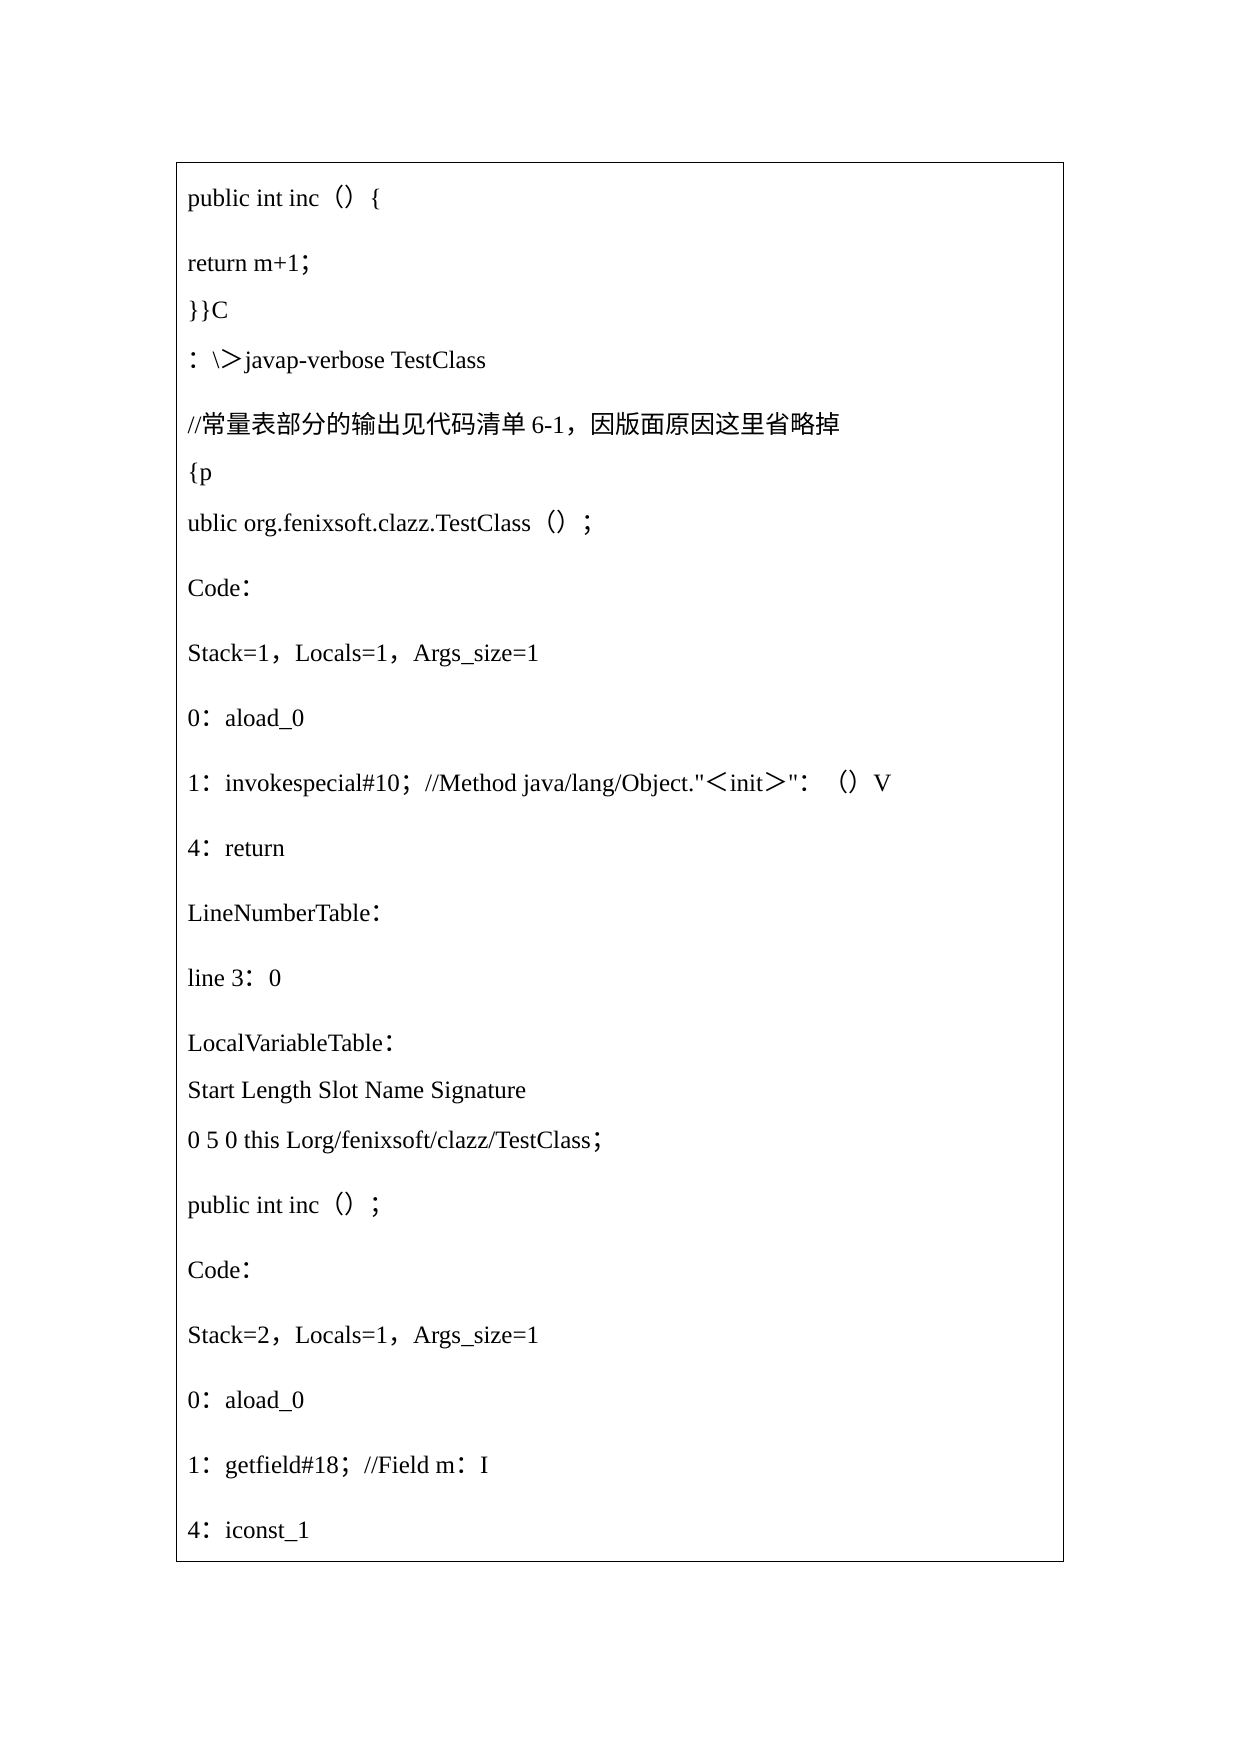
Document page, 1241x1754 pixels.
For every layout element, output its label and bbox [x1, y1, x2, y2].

table_header [177, 163, 1063, 1561]
